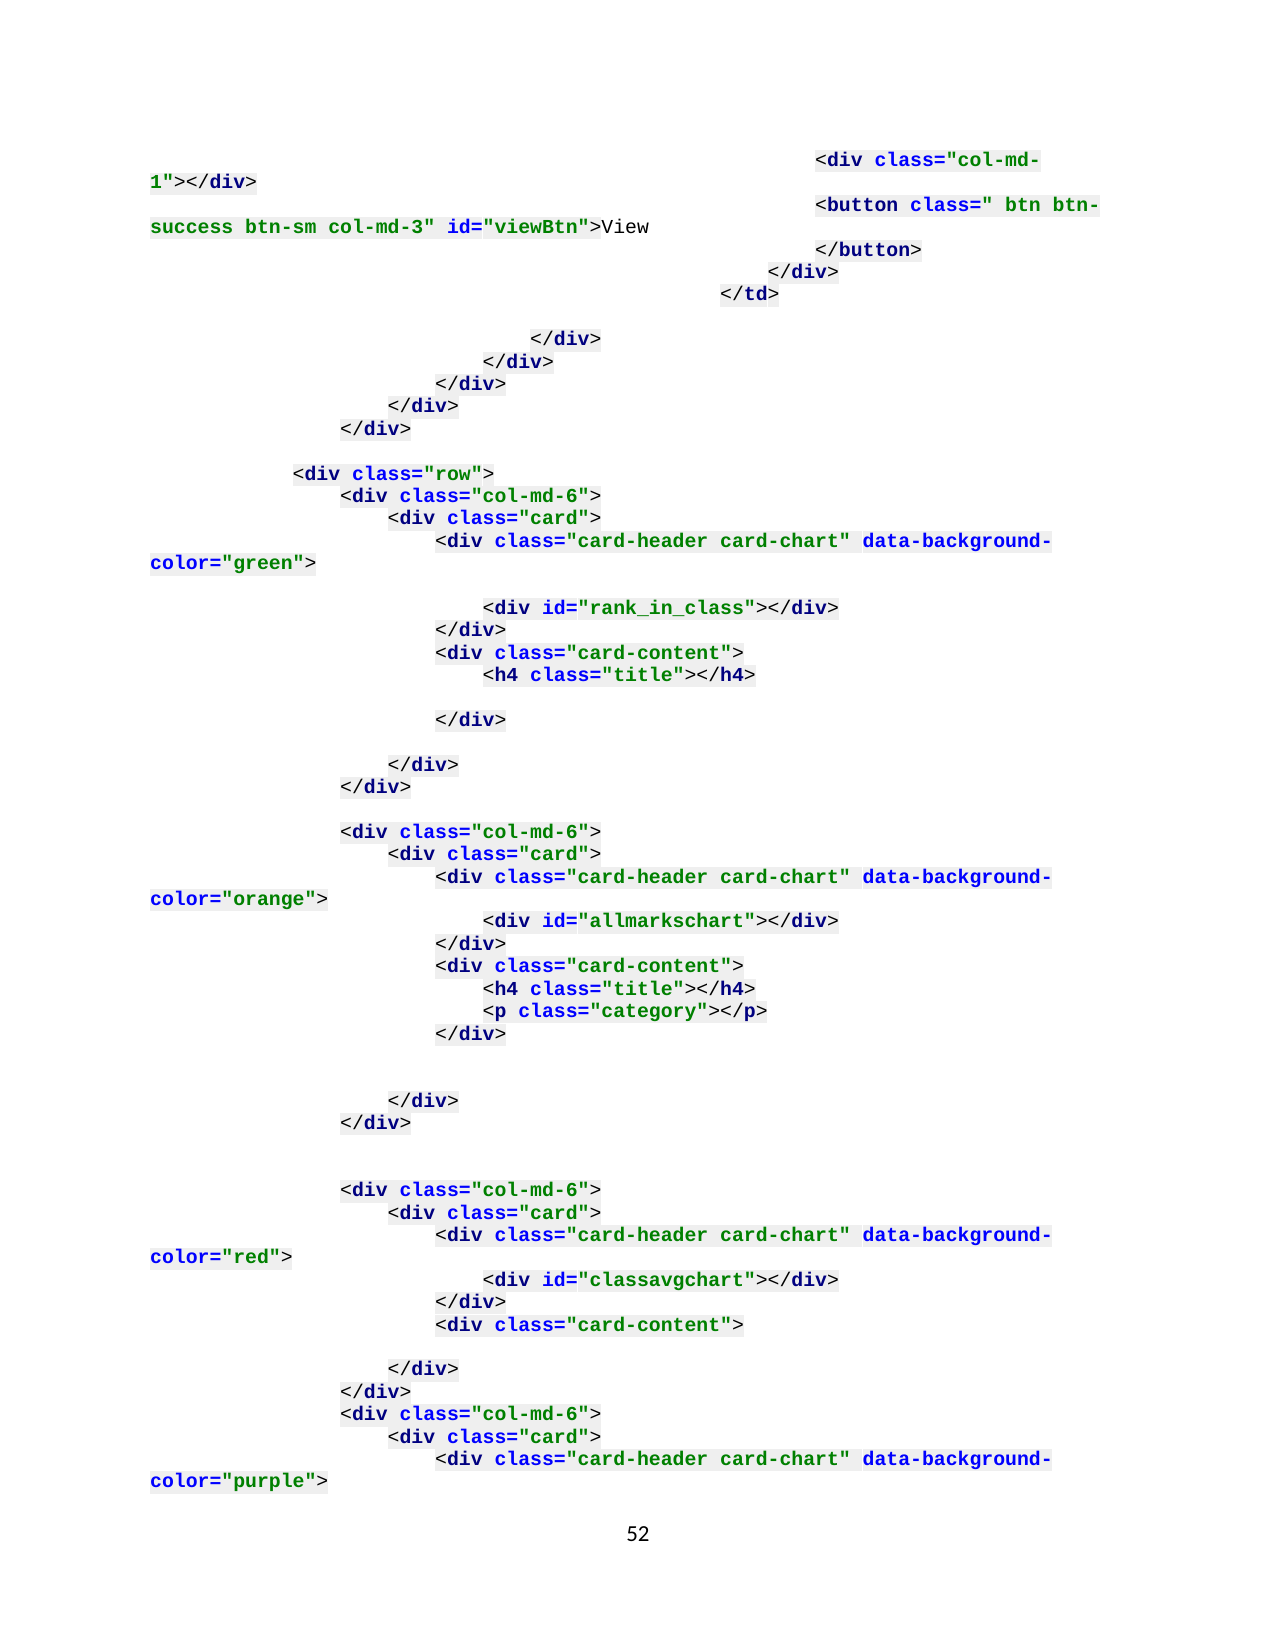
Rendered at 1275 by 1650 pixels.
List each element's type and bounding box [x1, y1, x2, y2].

text [150, 150, 1125, 1494]
